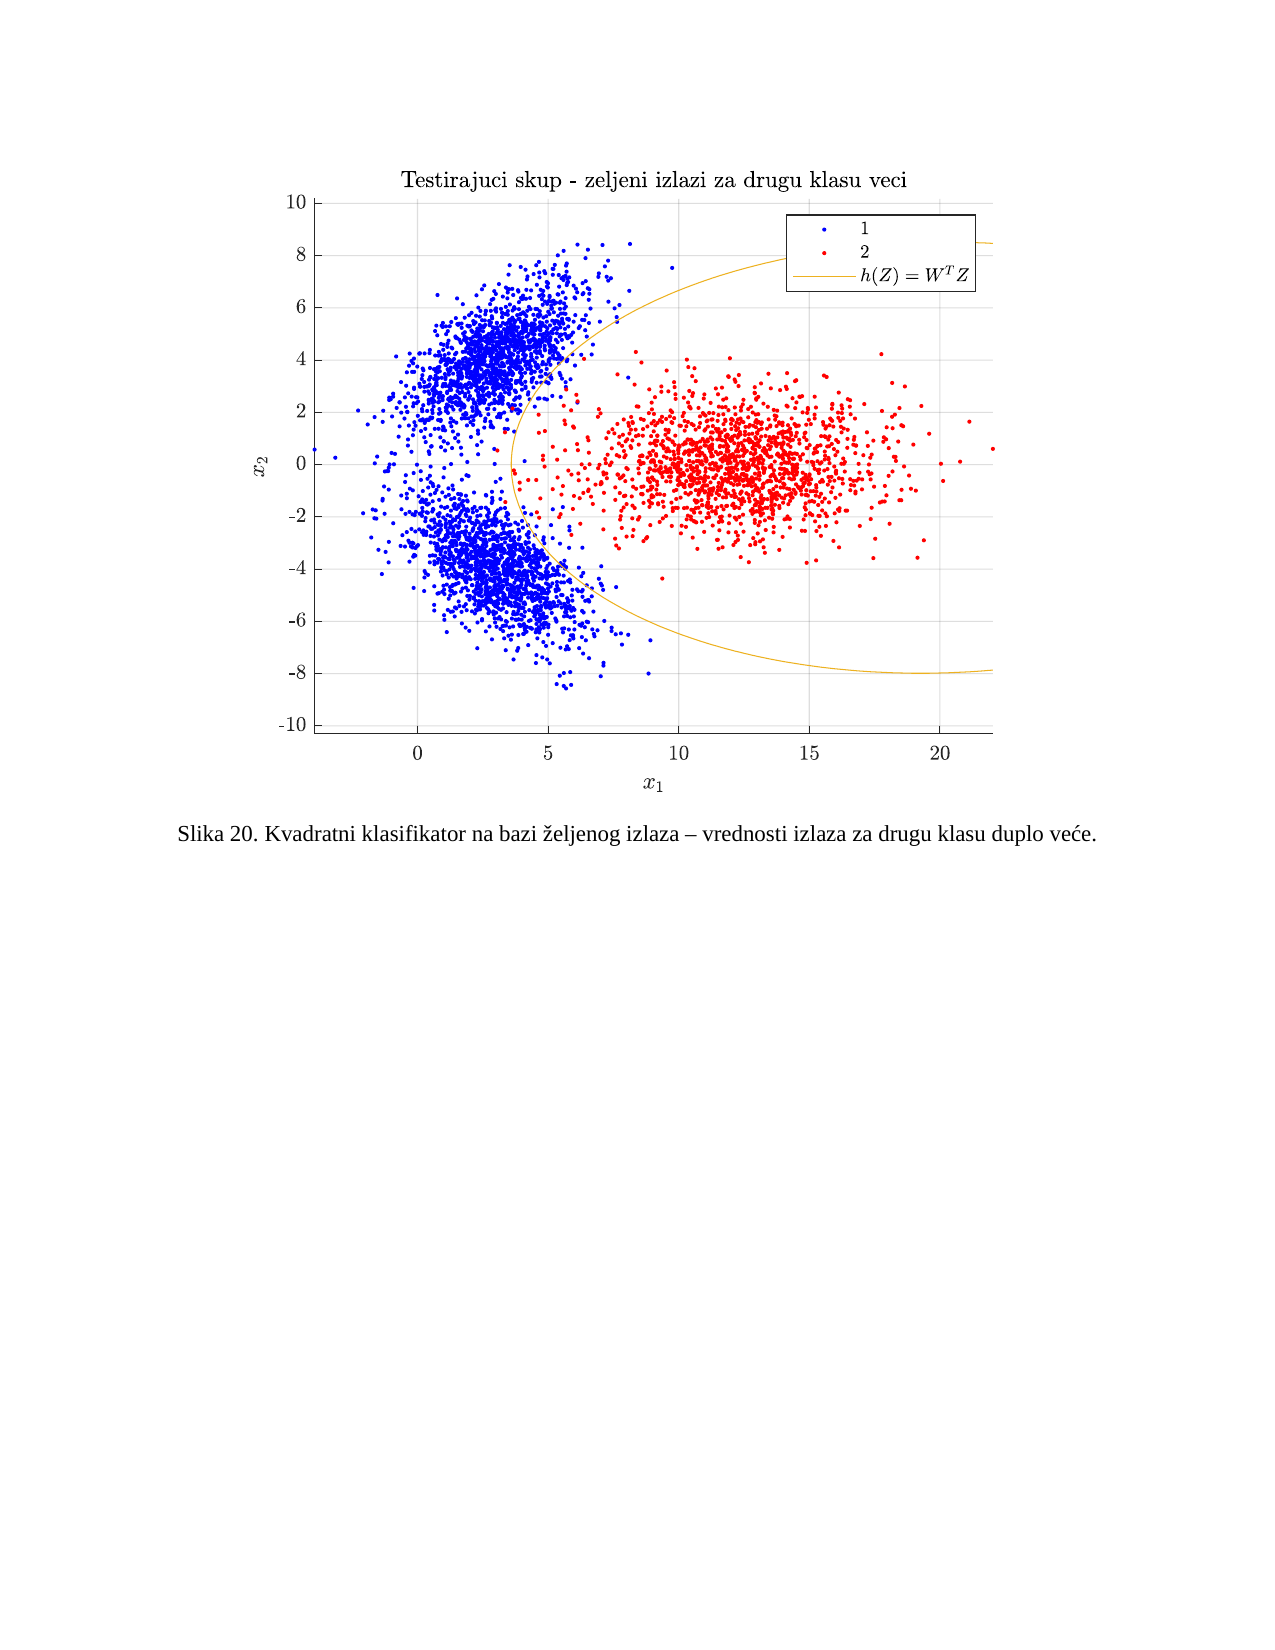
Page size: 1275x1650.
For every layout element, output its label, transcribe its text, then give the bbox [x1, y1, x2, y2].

text Slika 20. Kvadratni klasifikator na bazi željenog izlaza – vrednosti izlaza za drugu klasu duplo veće. [150, 820, 1125, 846]
